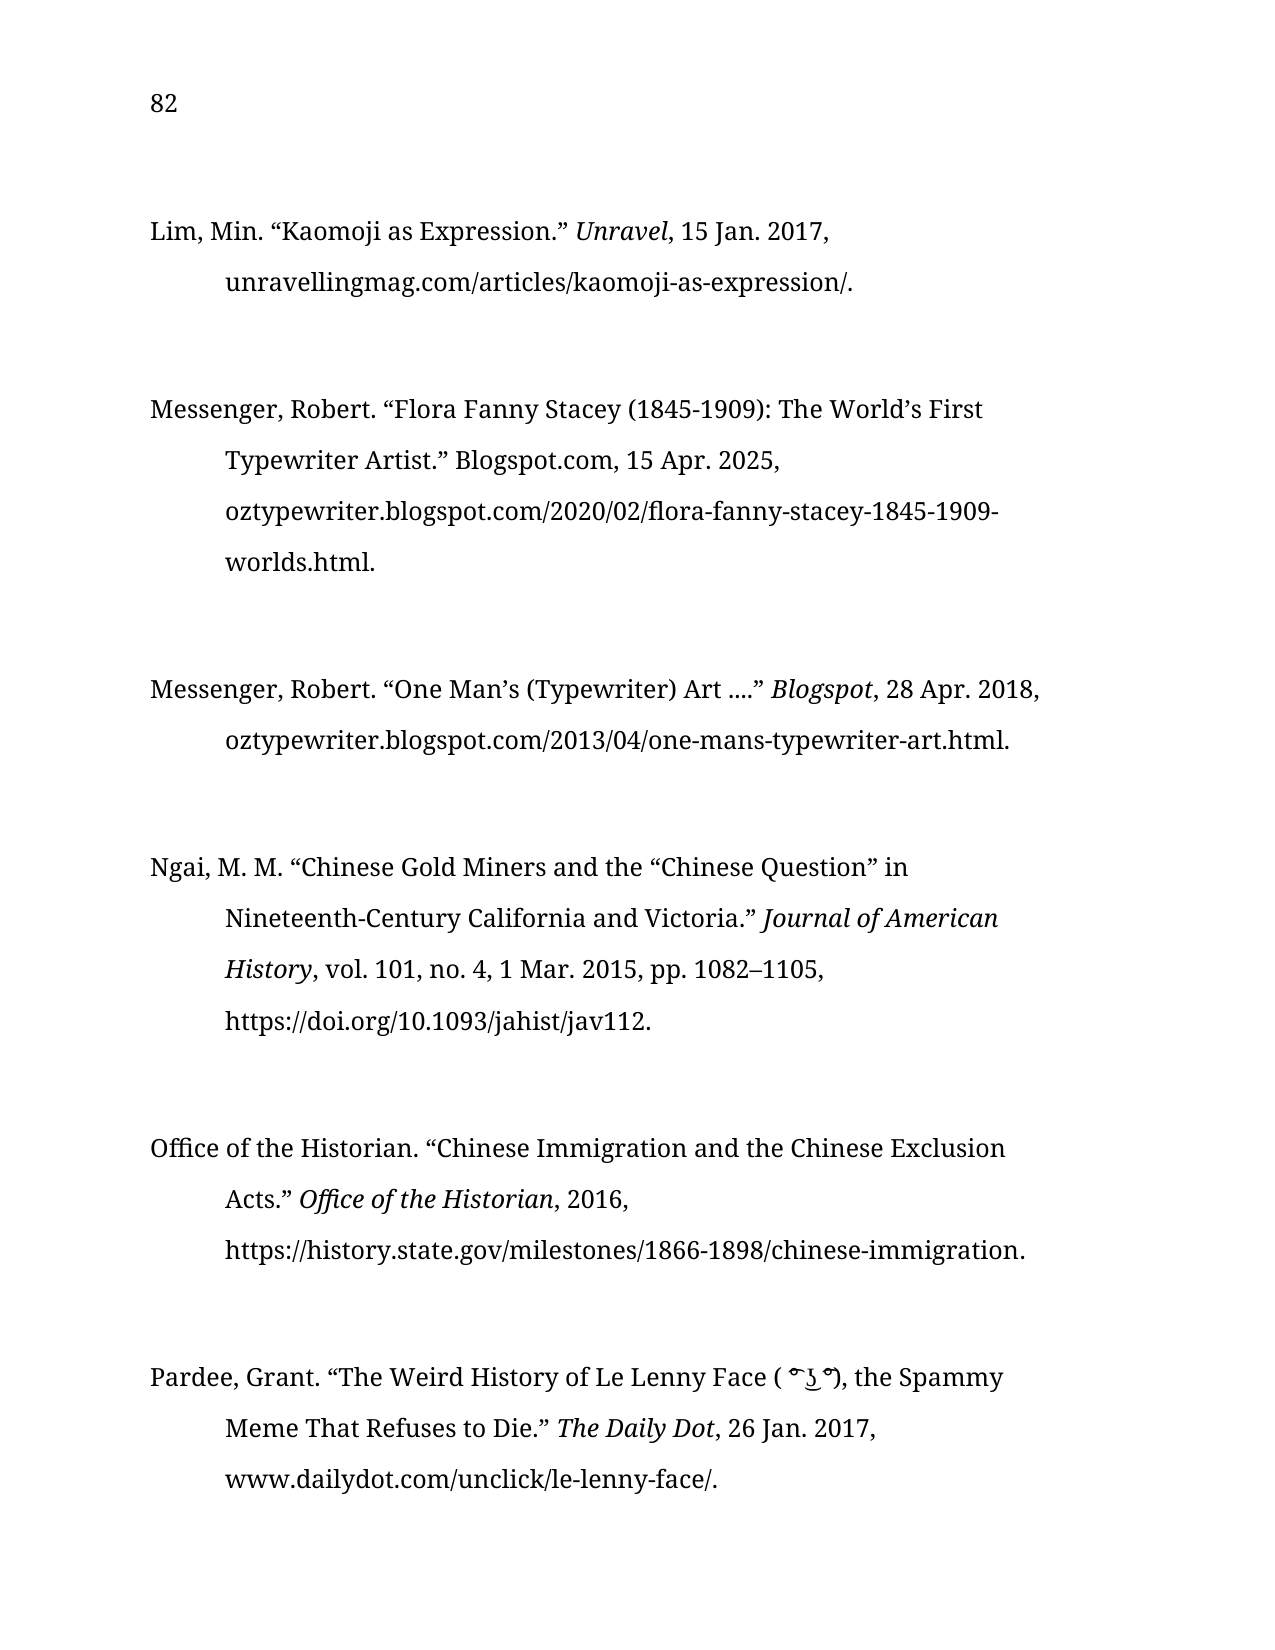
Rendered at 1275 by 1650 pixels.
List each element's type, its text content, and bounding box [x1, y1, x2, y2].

text Lim, Min. “Kaomoji as Expression.” Unravel, 15 Jan. 2017, unravellingmag.com/articles/kaomoji-as-expression/. [150, 213, 1050, 299]
text Pardee, Grant. “The Weird History of Le Lenny Face ( ͡° ͜ʖ ͡°), the Spammy Meme That Refuses to Die.” The Daily Dot, 26 Jan. 2017, www.dailydot.com/unclick/le-lenny-face/. [150, 1359, 1050, 1496]
text Messenger, Robert. “One Man’s (Typewriter) Art ....” Blogspot, 28 Apr. 2018, oztypewriter.blogspot.com/2013/04/one-mans-typewriter-art.html. [150, 672, 1050, 757]
text Messenger, Robert. “Flora Fanny Stacey (1845-1909): The World’s First Typewriter Artist.” Blogspot.com, 15 Apr. 2025, oztypewriter.blogspot.com/2020/02/flora-fanny-stacey-1845-1909-worlds.html. [150, 392, 1050, 579]
text Office of the Historian. “Chinese Immigration and the Chinese Exclusion Acts.” Office of the Historian, 2016, https://history.state.gov/milestones/1866-1898/chinese-immigration. [150, 1130, 1050, 1266]
text Ngai, M. M. “Chinese Gold Miners and the “Chinese Question” in Nineteenth-Century California and Victoria.” Journal of American History, vol. 101, no. 4, 1 Mar. 2015, pp. 1082–1105, https://doi.org/10.1093/jahist/jav112. [150, 850, 1050, 1037]
